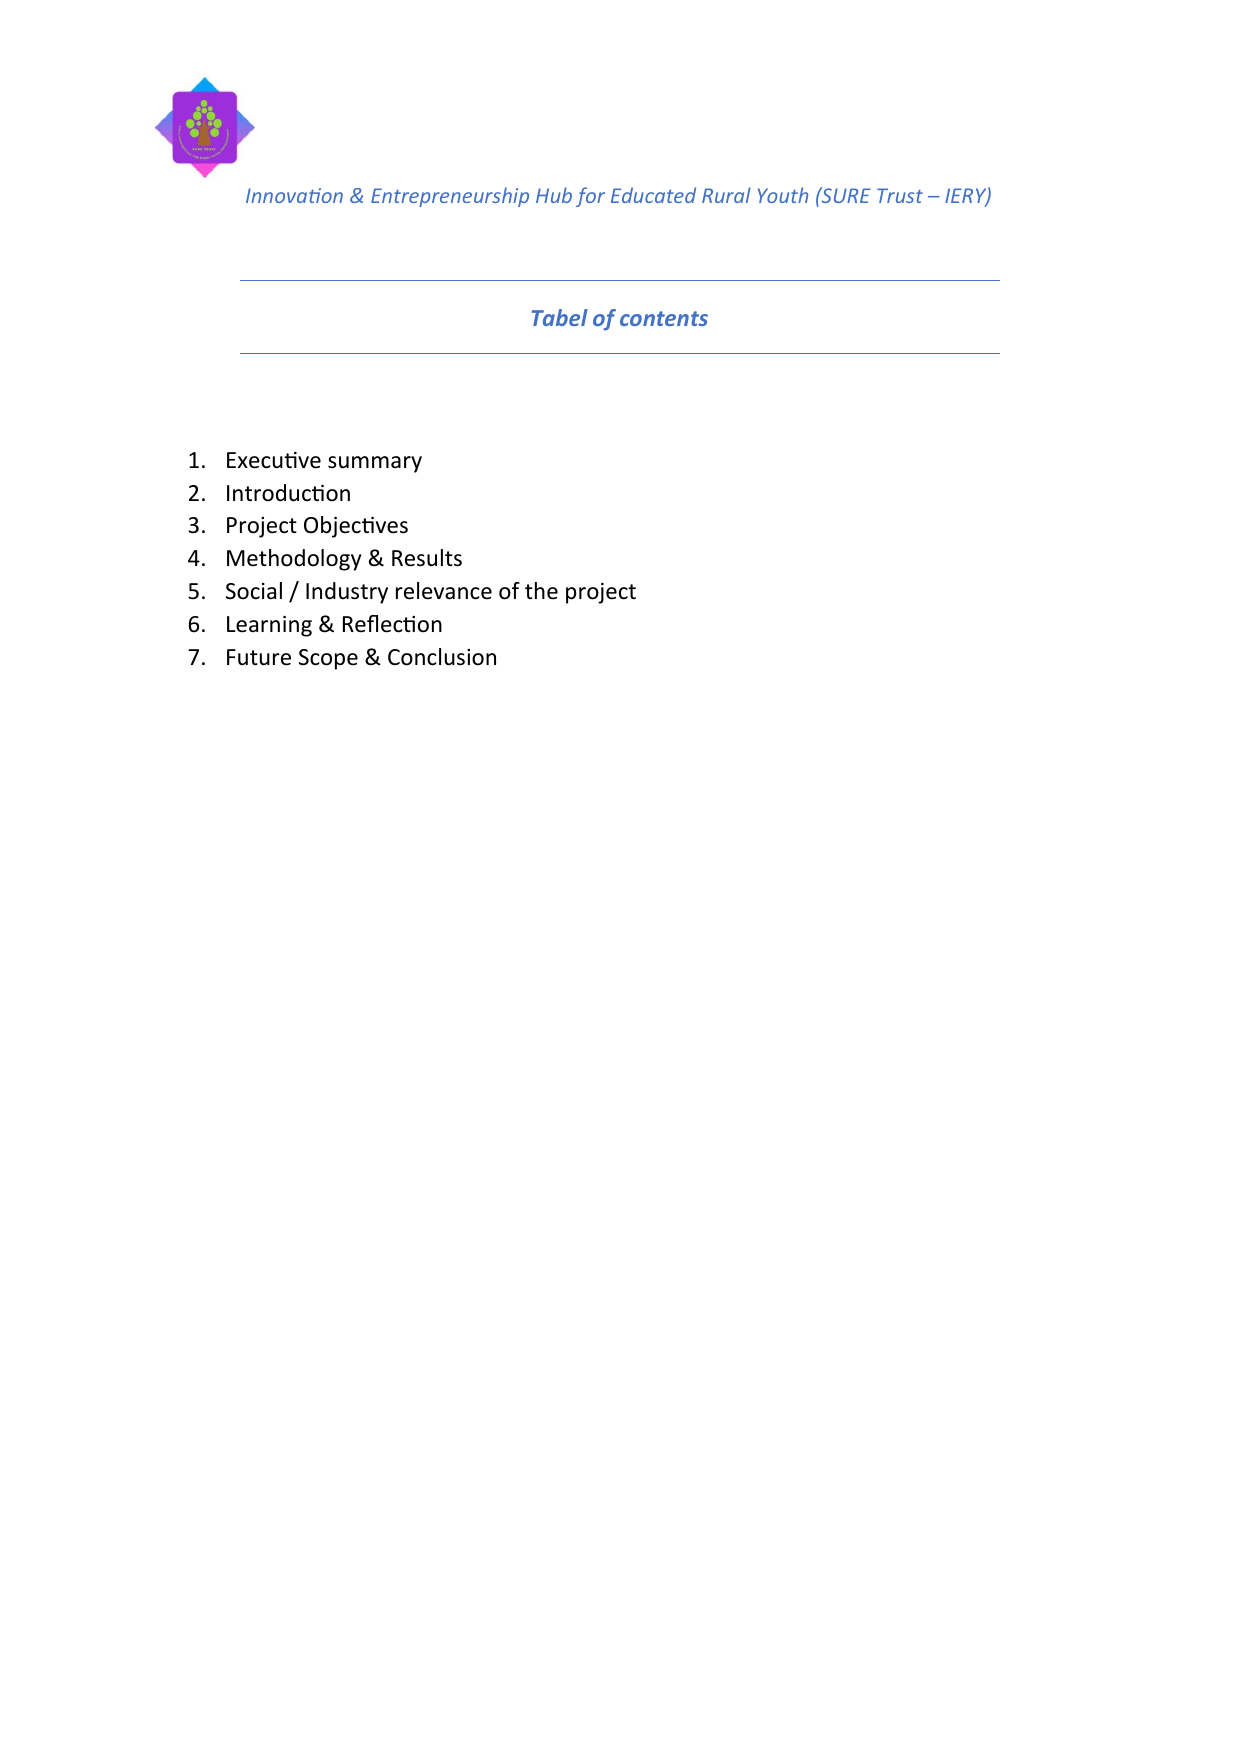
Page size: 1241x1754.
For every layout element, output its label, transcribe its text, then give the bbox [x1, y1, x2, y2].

picture [150, 73, 258, 182]
list Executive summary [187, 444, 1090, 474]
list Methodology & Results [187, 543, 1090, 573]
list Project Objectives [187, 510, 1090, 540]
list Future Scope & Conclusion [187, 641, 1090, 672]
text Tabel of contents [240, 281, 1000, 353]
list Social / Industry relevance of the project [187, 576, 1090, 606]
list Learning & Reflection [187, 608, 1090, 639]
list Introduction [187, 477, 1090, 507]
